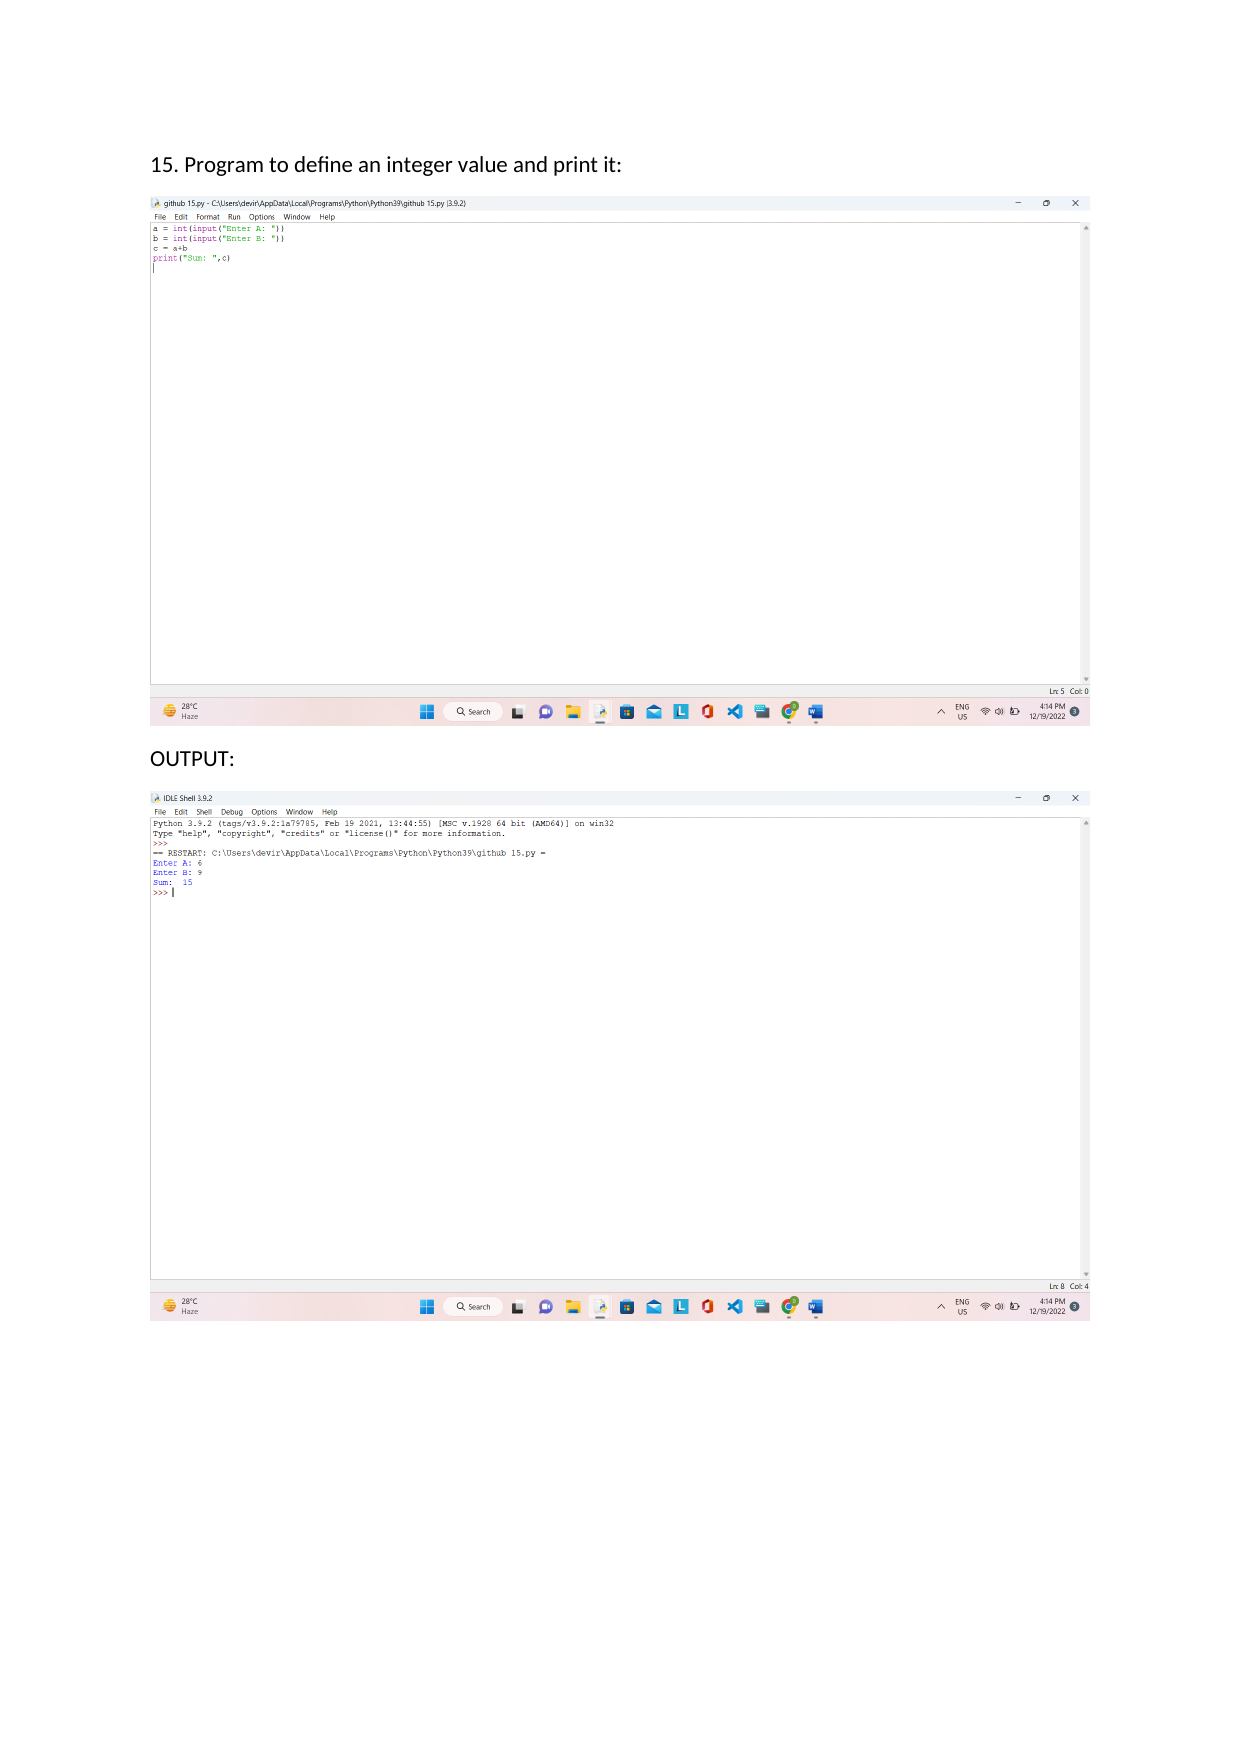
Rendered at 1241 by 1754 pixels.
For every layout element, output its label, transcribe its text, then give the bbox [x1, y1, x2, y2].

text 15. Program to define an integer value and print it: [150, 150, 1090, 178]
text OUTPUT: [150, 744, 1090, 773]
picture [150, 791, 1091, 1321]
picture [150, 196, 1091, 726]
